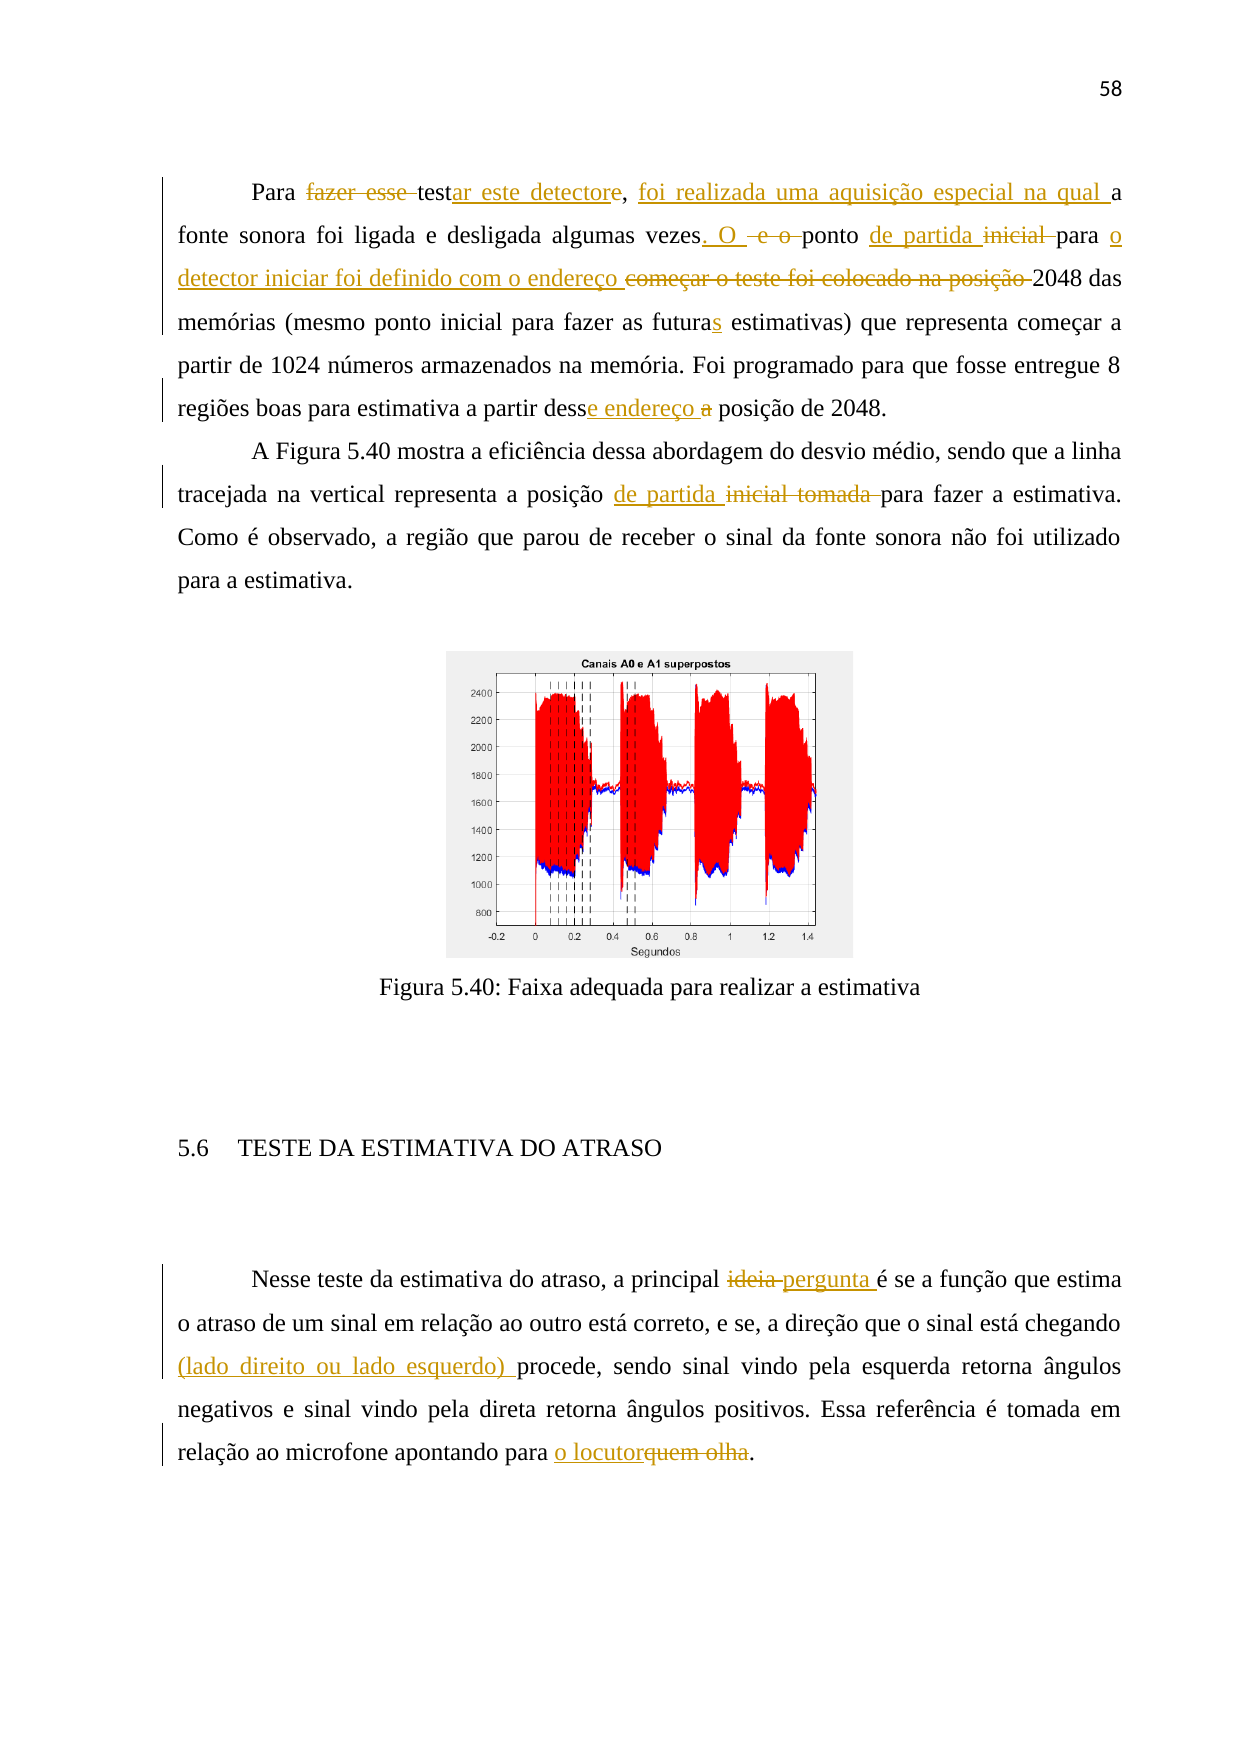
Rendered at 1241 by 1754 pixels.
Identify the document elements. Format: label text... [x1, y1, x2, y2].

text A Figura 5.16 mostra a eficiência dessa abordagem do desvio médio, sendo que a linha tracejada na vertical representa a posição para fazer a estimativa. Como é observado, a região que parou de receber o sinal da fonte sonora não foi utilizado para a estimativa. [177, 436, 1122, 594]
text Para test, a fonte sonora foi ligada e desligada algumas vezesponto para 2048 das memórias (mesmo ponto inicial para fazer as futura estimativas) que representa começar a partir de 1024 números armazenados na memória. Foi programado para que fosse entregue 8 regiões boas para estimativa a partir dess posição de 2048. [177, 177, 1122, 422]
text Nesse teste da estimativa do atraso, a principal é se a função que estima o atraso de um sinal em relação ao outro está correto, e se, a direção que o sinal está chegando procede, sendo sinal vindo pela esquerda retorna ângulos negativos e sinal vindo pela direta retorna ângulos positivos. Essa referência é tomada em relação ao microfone apontando para . [177, 1264, 1122, 1466]
subtitle Teste da estimativa do atraso [177, 1133, 1122, 1161]
picture [446, 651, 854, 958]
